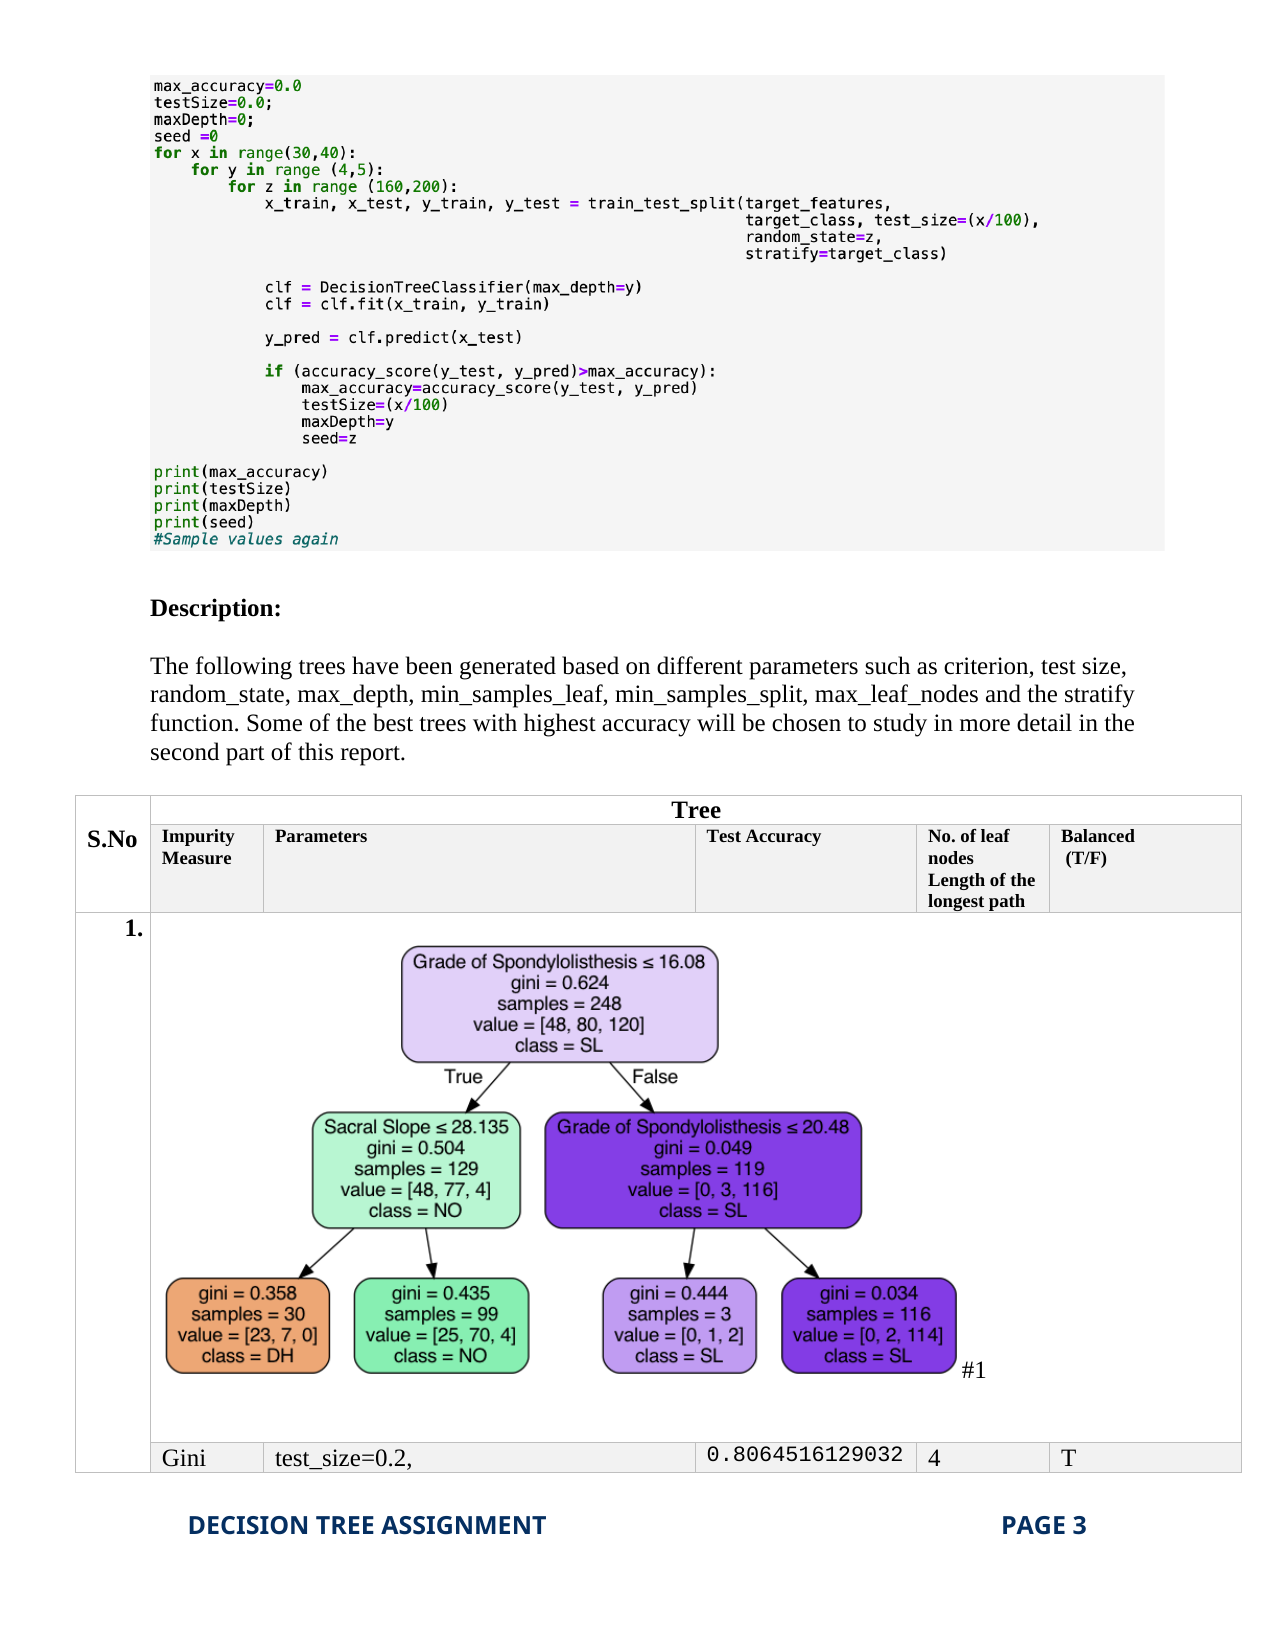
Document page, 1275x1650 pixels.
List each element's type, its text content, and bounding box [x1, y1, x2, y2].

picture [150, 75, 1165, 551]
table_cell 4 2 [917, 1443, 1049, 1472]
table_cell [76, 913, 150, 1472]
table_cell Gini [151, 1443, 263, 1472]
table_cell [696, 1443, 916, 1472]
table_cell Test Accuracy [696, 825, 916, 912]
table_header Tree [151, 796, 1241, 824]
table_cell Impurity Measure [151, 825, 263, 912]
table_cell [264, 1443, 695, 1472]
table_header S.No [76, 796, 150, 912]
table_cell T [1050, 1443, 1241, 1472]
table_cell Parameters [264, 825, 695, 912]
picture [161, 941, 962, 1379]
table_cell #1 [151, 913, 1241, 1442]
text Description: [150, 593, 1200, 622]
text The following trees have been generated based on different parameters such as criterion, test size, random_state, max_depth, min_samples_leaf, min_samples_split, max_leaf_nodes and the stratify function. Some of the best trees with highest accuracy will be chosen to study in more detail in the second part of this report. [150, 651, 1200, 766]
table_cell Balanced (T/F) [1050, 825, 1241, 912]
table_cell No. of leaf nodes Length of the longest path [917, 825, 1049, 912]
